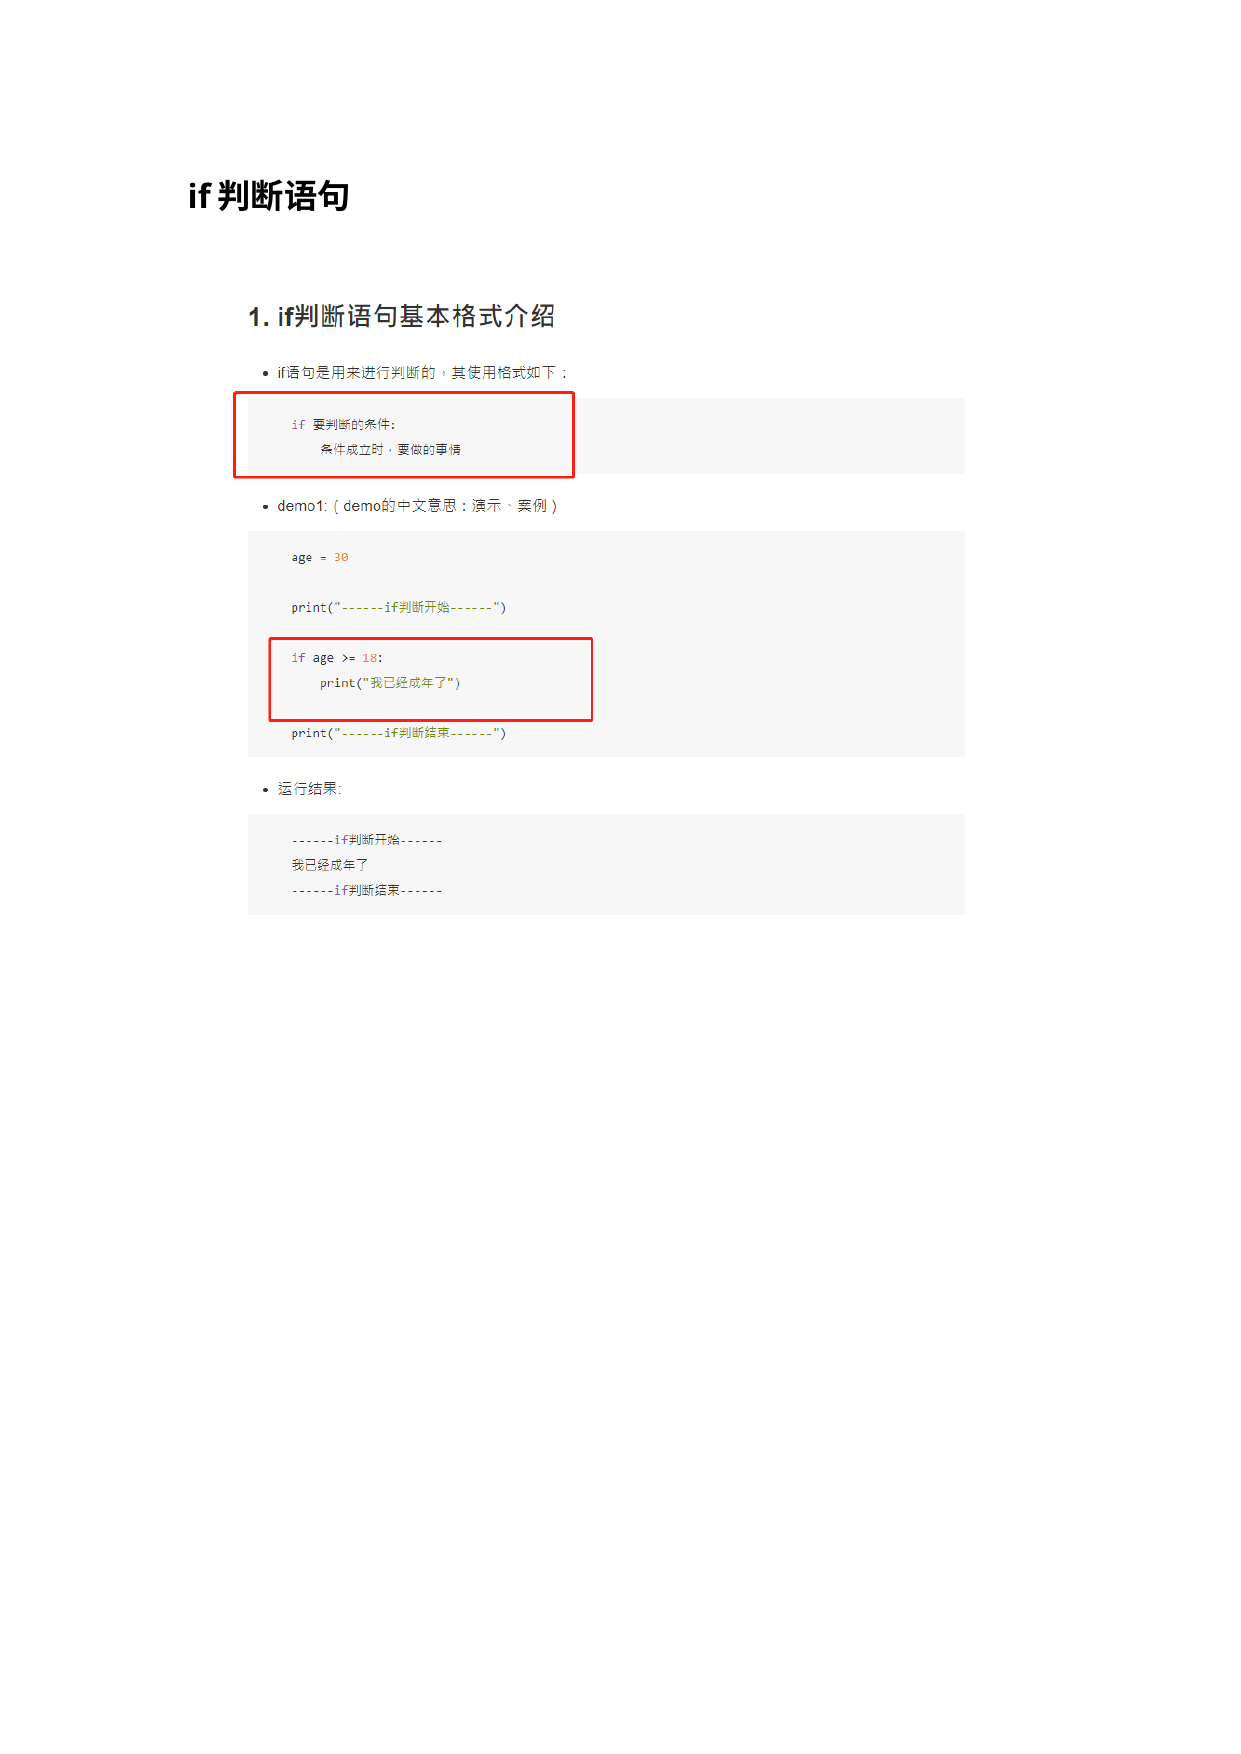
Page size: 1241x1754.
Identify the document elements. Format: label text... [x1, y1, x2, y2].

subtitle if判断语句 [187, 162, 1053, 227]
picture [187, 289, 1053, 925]
